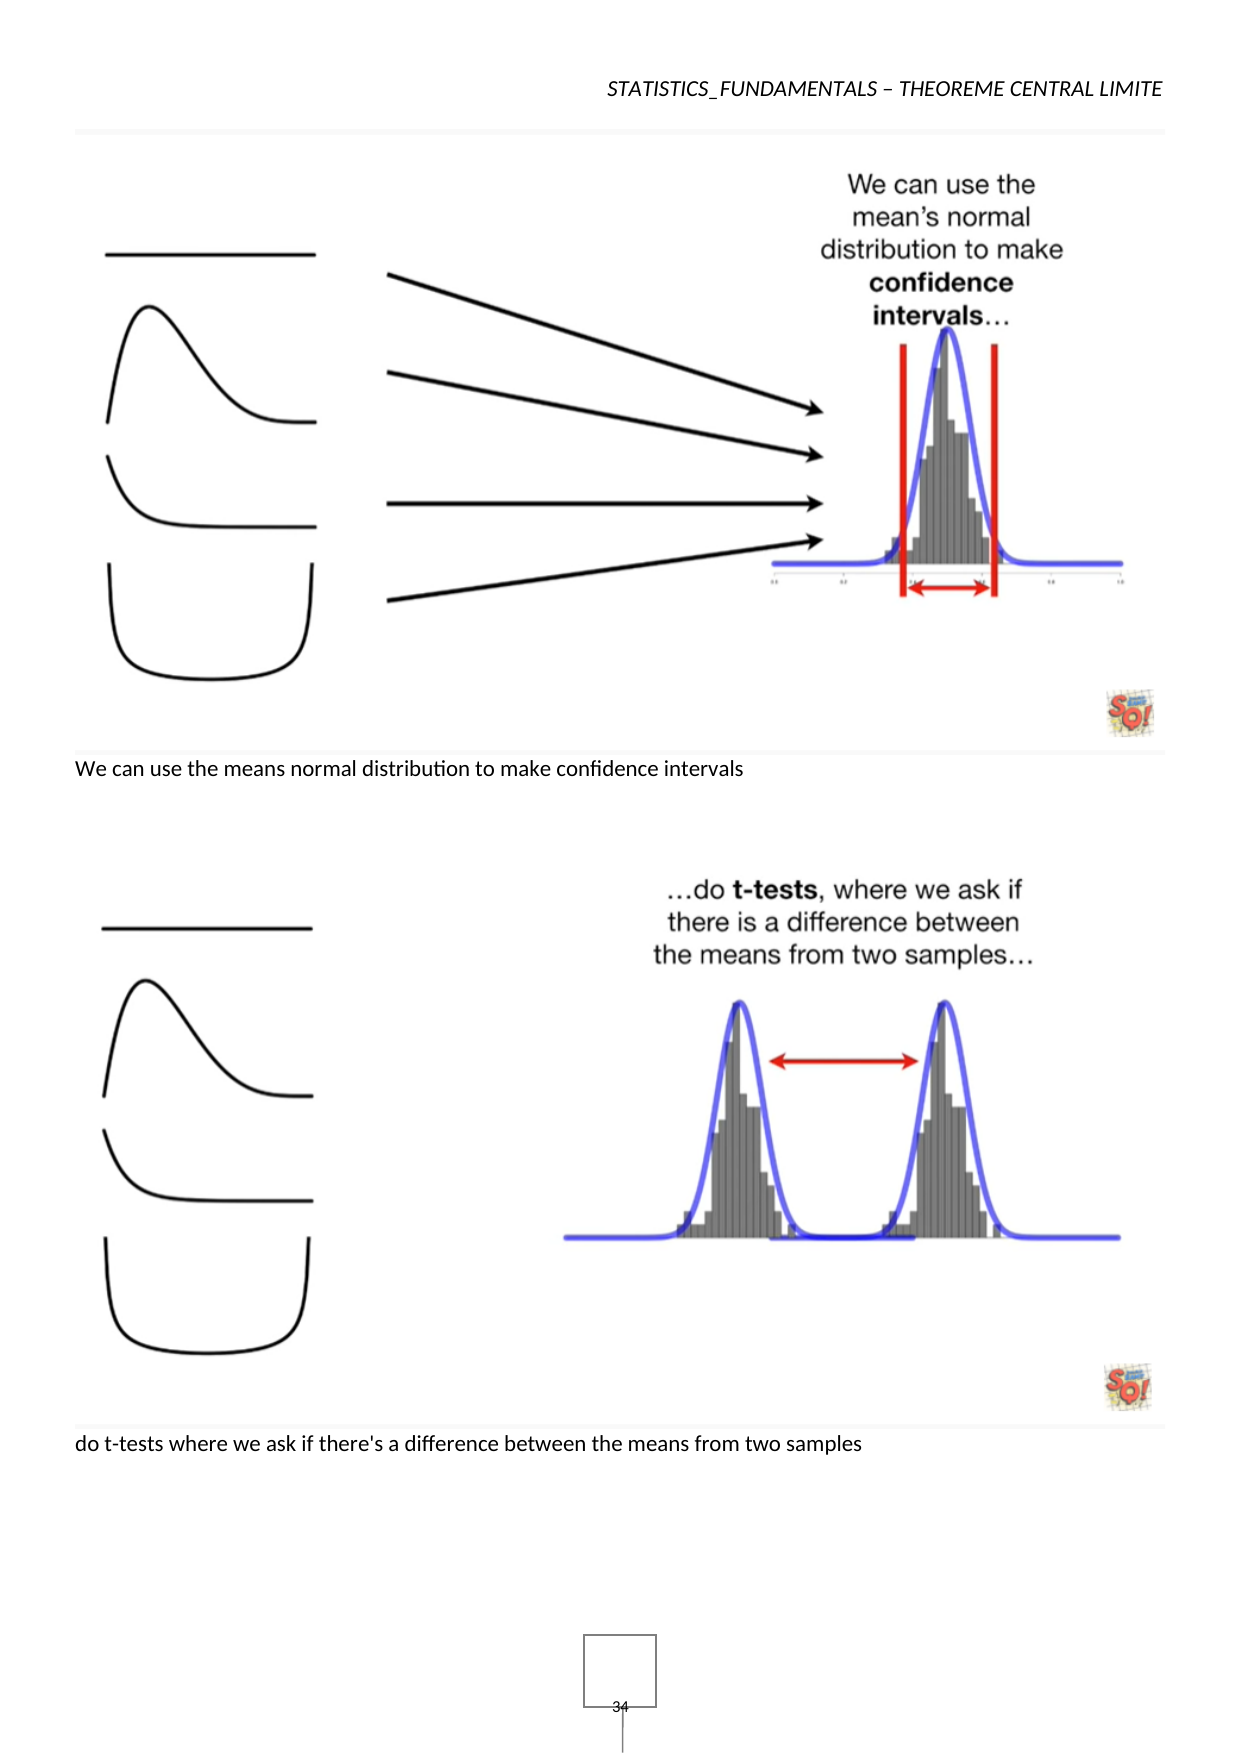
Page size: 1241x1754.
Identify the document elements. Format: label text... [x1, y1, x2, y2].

text do t-tests where we ask if there's a difference between the means from two samples [75, 1429, 1165, 1457]
text We can use the means normal distribution to make confidence intervals [75, 755, 1165, 782]
picture [75, 810, 1166, 1429]
picture [75, 129, 1166, 755]
